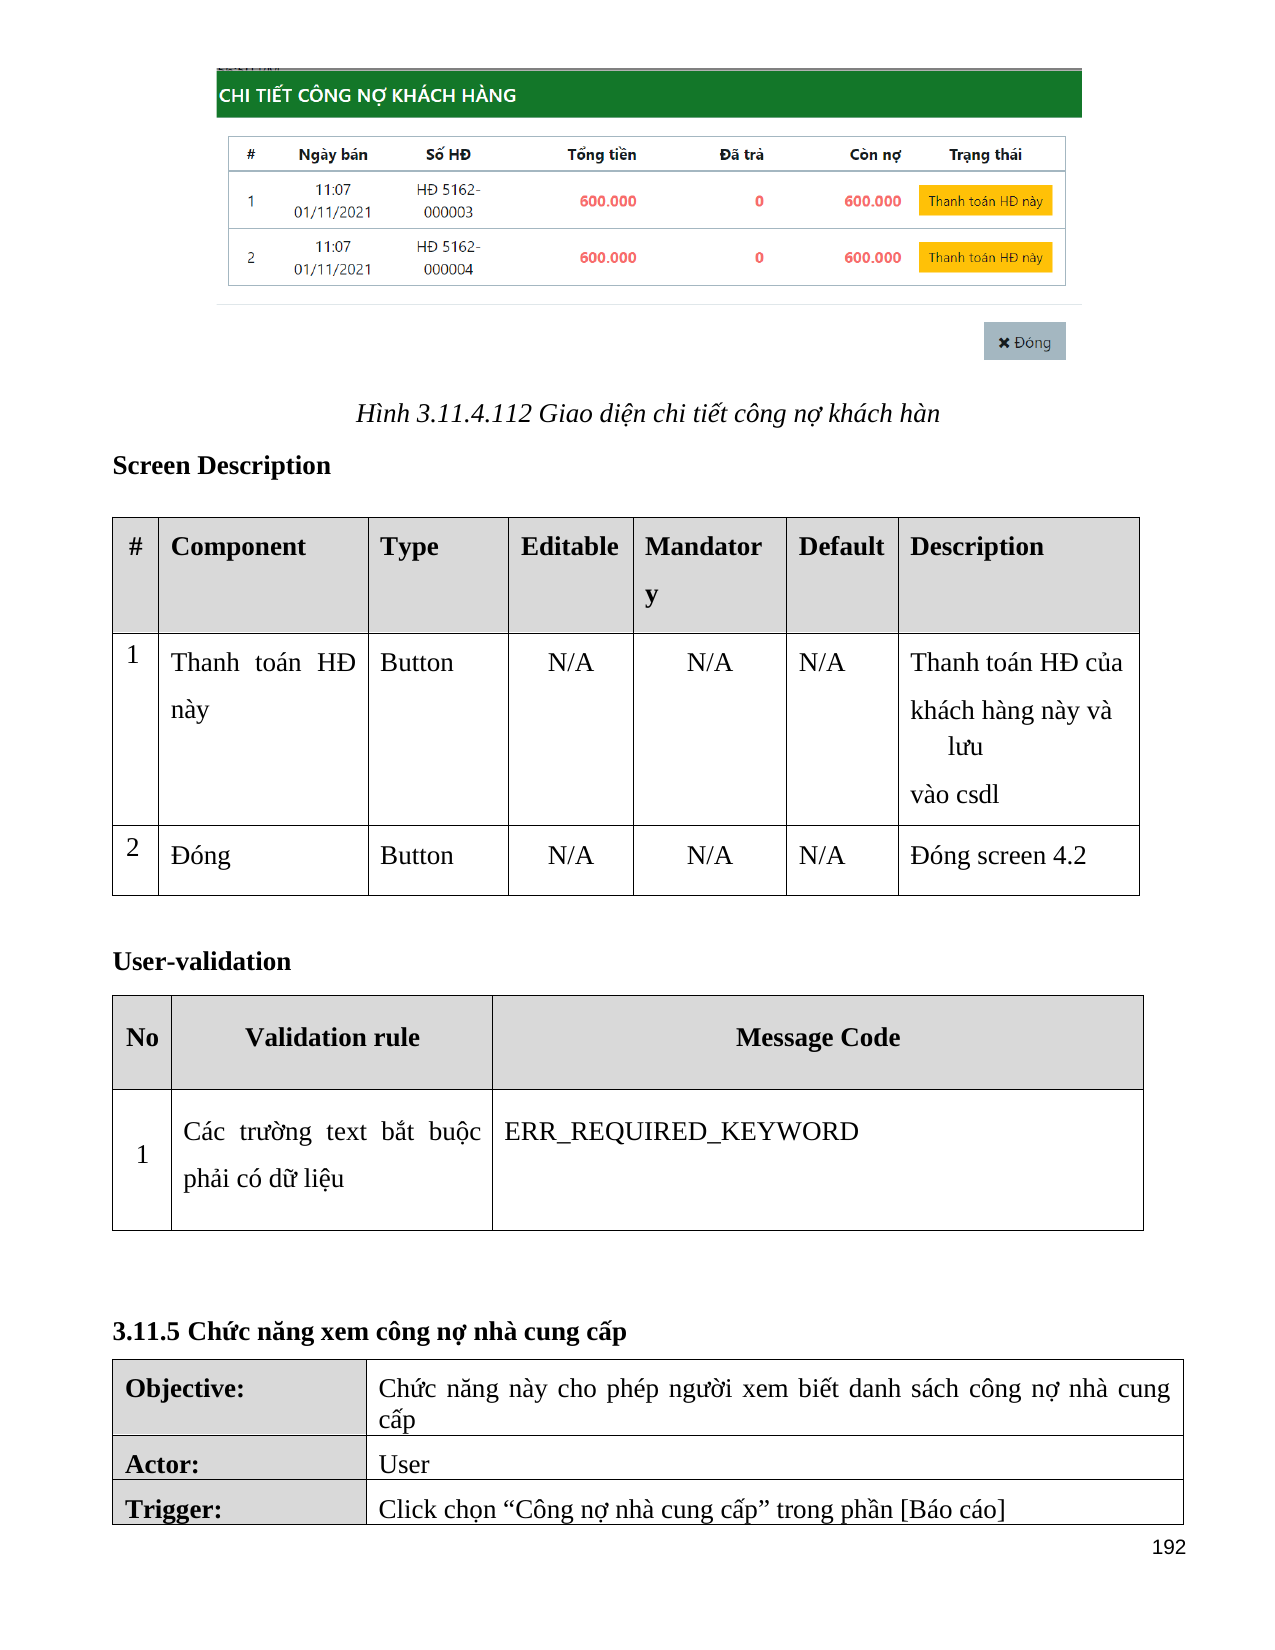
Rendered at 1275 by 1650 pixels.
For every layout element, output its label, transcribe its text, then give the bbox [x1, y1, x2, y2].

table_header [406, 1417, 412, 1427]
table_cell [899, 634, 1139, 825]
subtitle Chức năng xem công nợ nhà cung cấp [112, 1315, 1186, 1346]
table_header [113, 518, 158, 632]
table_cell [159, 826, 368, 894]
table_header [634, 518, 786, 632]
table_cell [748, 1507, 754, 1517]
text User-validation [112, 945, 1186, 976]
picture [216, 68, 1082, 373]
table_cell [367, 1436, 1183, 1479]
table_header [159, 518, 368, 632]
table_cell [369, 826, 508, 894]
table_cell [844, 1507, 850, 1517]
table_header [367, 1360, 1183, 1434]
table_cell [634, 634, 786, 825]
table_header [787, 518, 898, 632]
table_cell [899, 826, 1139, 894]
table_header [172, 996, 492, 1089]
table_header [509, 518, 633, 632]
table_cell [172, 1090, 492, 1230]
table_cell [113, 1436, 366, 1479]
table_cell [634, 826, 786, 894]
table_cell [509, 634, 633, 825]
text Screen Description [112, 449, 1186, 480]
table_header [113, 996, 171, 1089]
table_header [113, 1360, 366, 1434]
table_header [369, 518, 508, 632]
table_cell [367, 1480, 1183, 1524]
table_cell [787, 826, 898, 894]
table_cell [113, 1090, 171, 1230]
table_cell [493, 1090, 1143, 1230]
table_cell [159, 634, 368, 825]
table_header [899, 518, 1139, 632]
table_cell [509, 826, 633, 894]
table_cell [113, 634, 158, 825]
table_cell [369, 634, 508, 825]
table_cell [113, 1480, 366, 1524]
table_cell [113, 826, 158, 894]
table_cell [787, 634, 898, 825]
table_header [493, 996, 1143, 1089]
